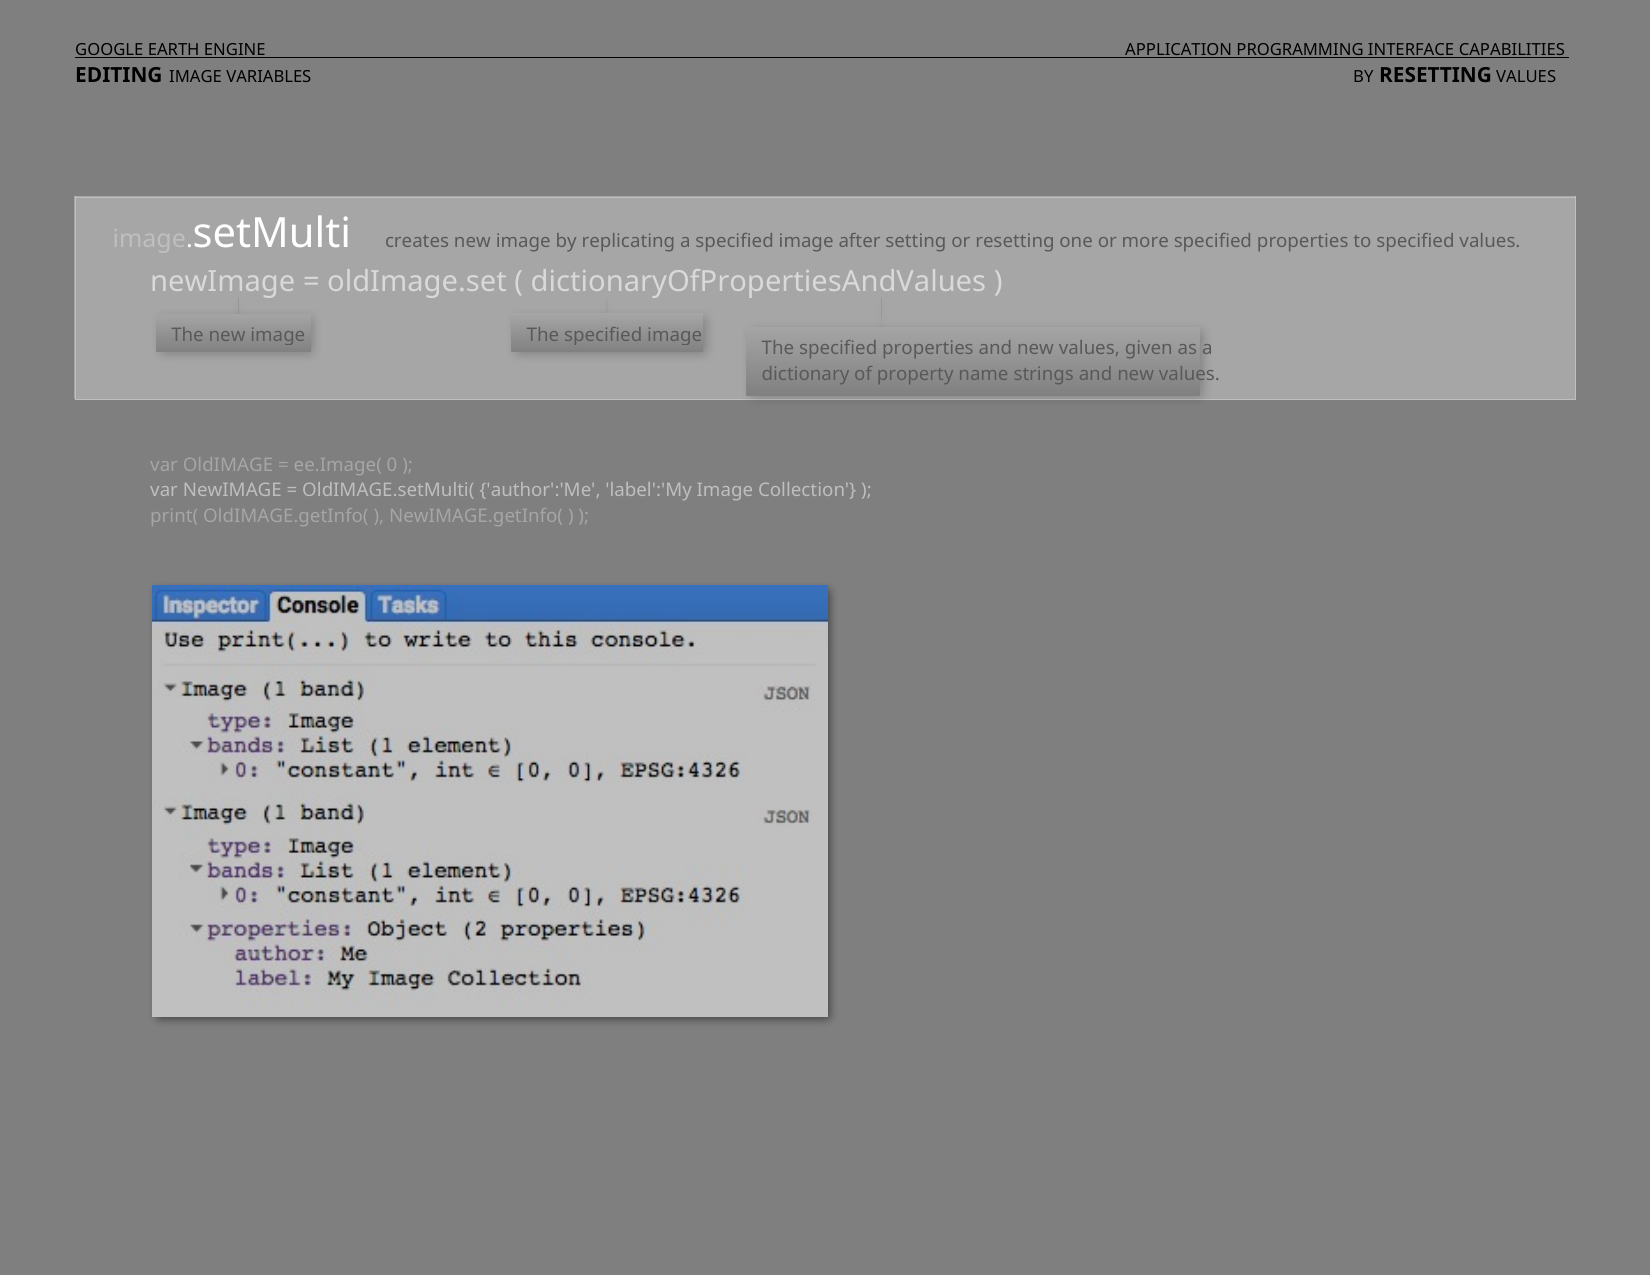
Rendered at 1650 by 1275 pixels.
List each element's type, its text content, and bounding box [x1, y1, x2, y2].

text image.setMulti creates new image by replicating a specified image after setting or resetting one or more specified properties to specified values. [76, 198, 1575, 253]
text GOOGLE EARTH ENGINE APPLICATION PROGRAMMING INTERFACE CAPABILITIES [75, 37, 1650, 60]
text var NewIMAGE = OldIMAGE.setMulti( {'author':'Me', 'label':'My Image Collection'} ); [150, 477, 1650, 502]
text var OldIMAGE = ee.Image( 0 ); [150, 451, 1650, 477]
text EDITING IMAGE VARIABLES BY RESETTING VALUES [75, 60, 1575, 111]
text newImage = oldImage.set ( dictionaryOfPropertiesAndValues ) [76, 253, 1575, 293]
text print( OldIMAGE.getInfo( ), NewIMAGE.getInfo( ) ); [150, 502, 1650, 528]
picture [152, 585, 828, 1017]
